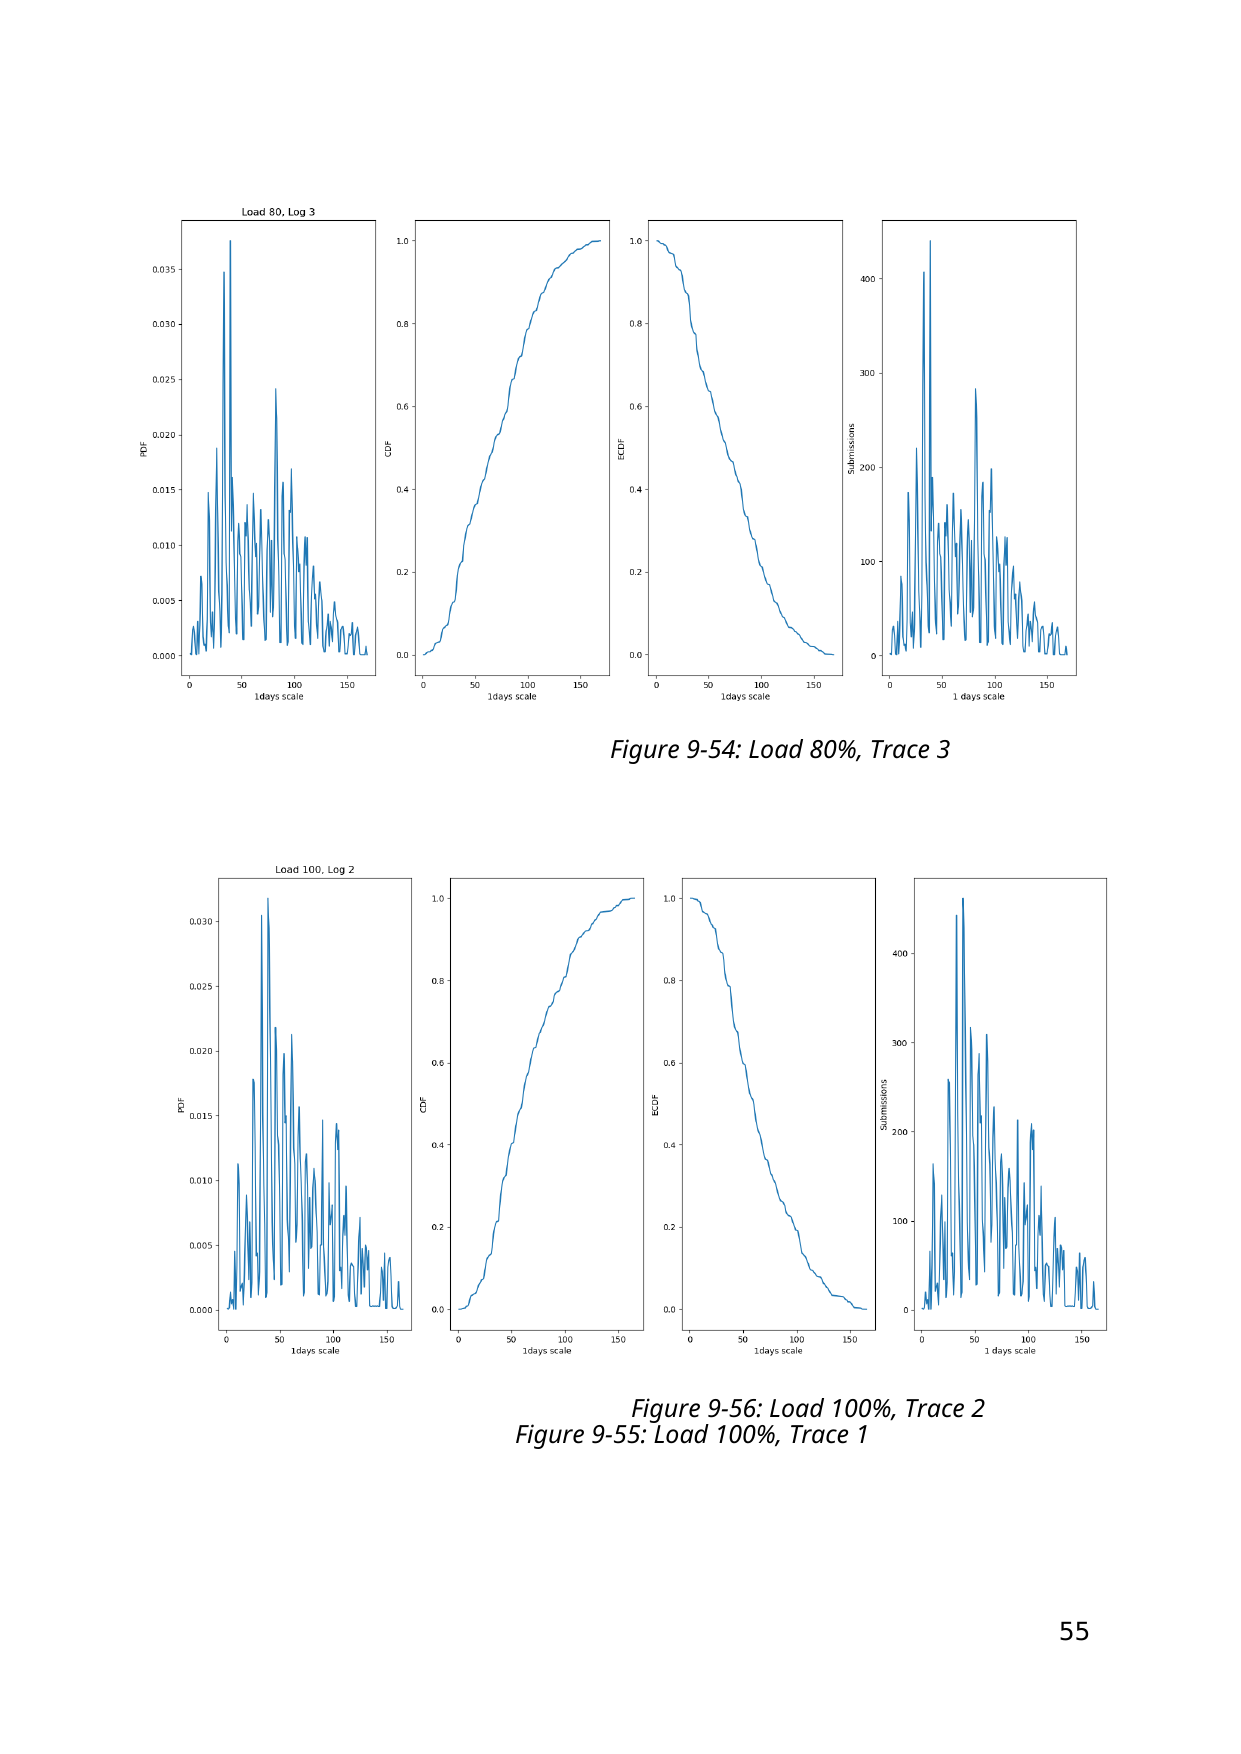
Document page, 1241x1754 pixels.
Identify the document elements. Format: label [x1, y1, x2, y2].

picture [37, 150, 1191, 740]
picture [861, 1401, 868, 1408]
picture [848, 1401, 855, 1408]
picture [711, 1401, 718, 1408]
picture [51, 808, 1221, 1408]
